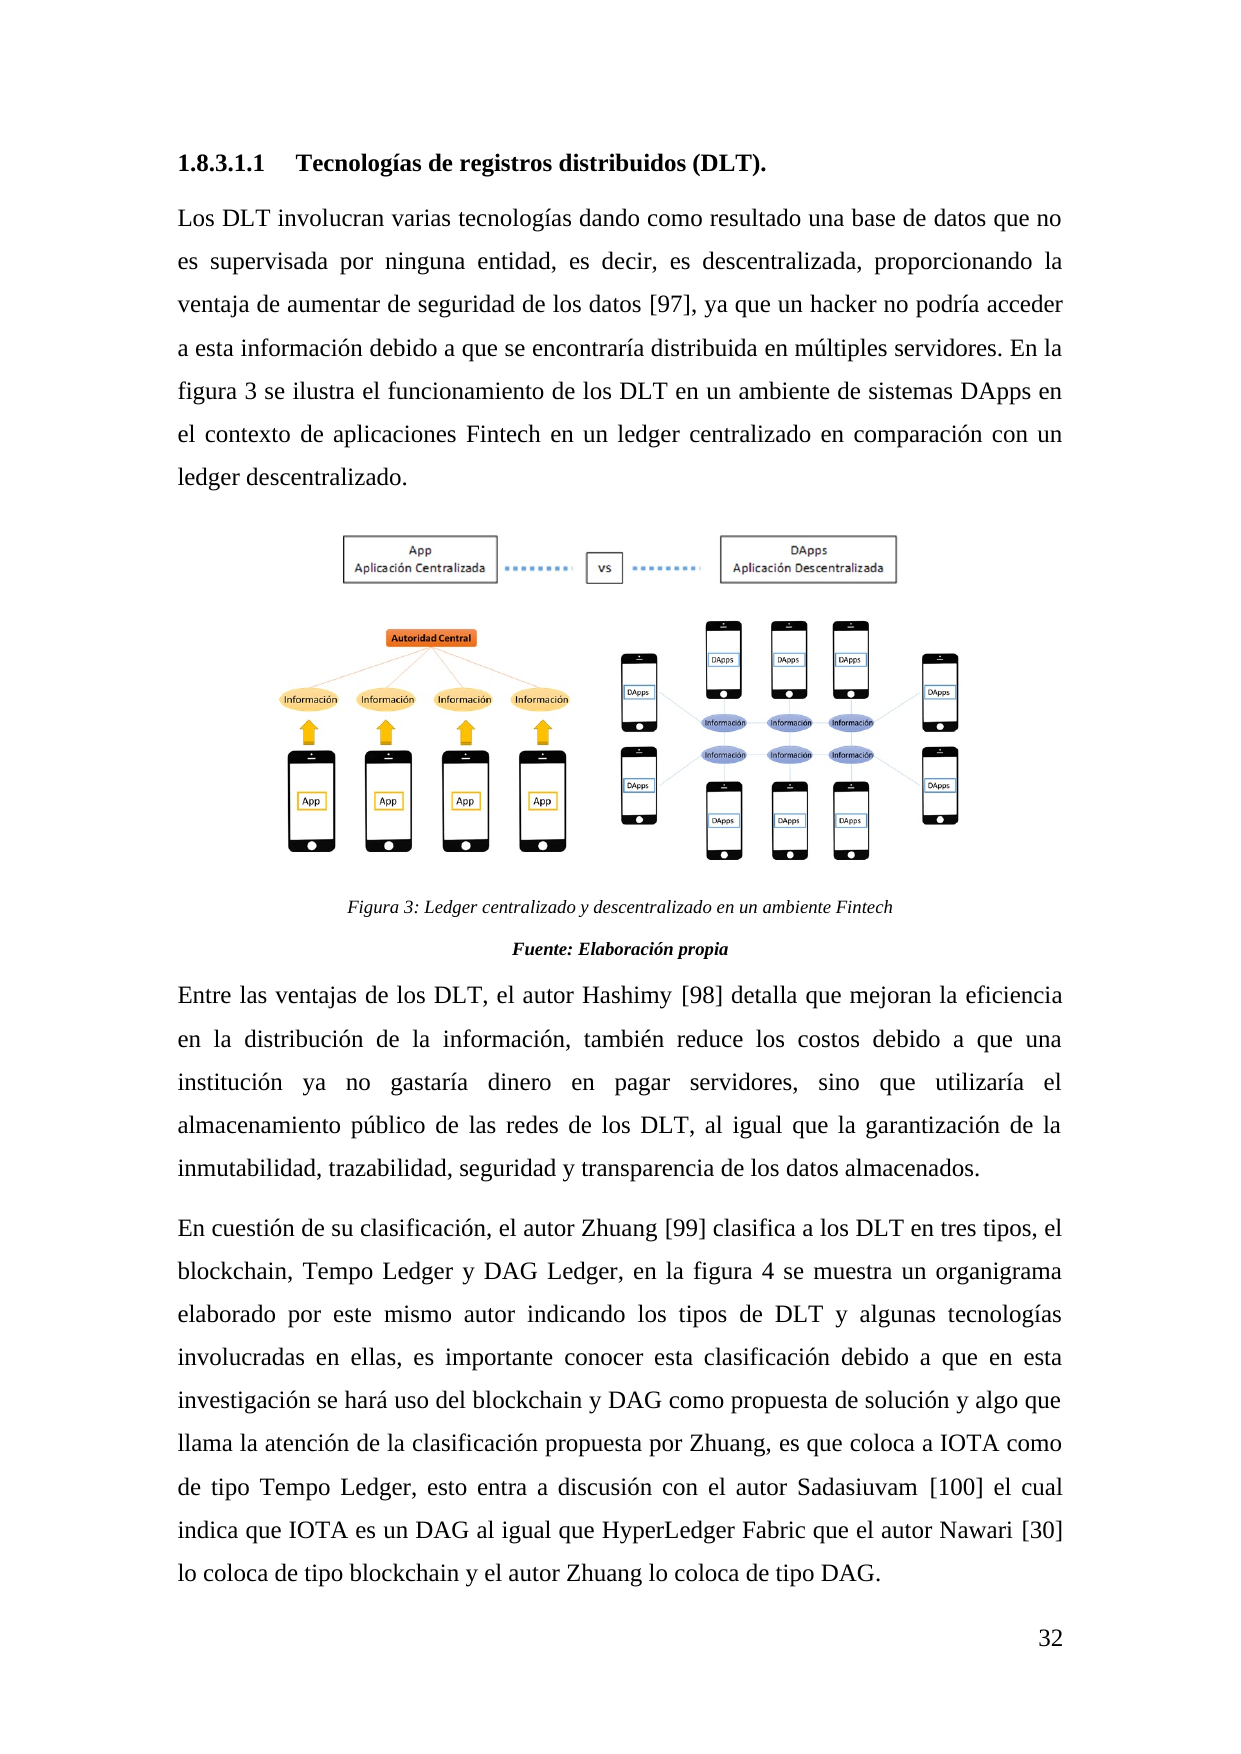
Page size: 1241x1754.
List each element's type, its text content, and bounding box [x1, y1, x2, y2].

text En cuestión de su clasificación, el autor Zhuang clasifica a los DLT en tres tipos, el blockchain, Tempo Ledger y DAG Ledger, en la figura 4 se muestra un organigrama elaborado por este mismo autor indicando los tipos de DLT y algunas tecnologías involucradas en ellas, es importante conocer esta clasificación debido a que en esta investigación se hará uso del blockchain y DAG como propuesta de solución y algo que llama la atención de la clasificación propuesta por Zhuang, es que coloca a IOTA como de tipo Tempo Ledger, esto entra a discusión con el autor Sadasiuvam el cual indica que IOTA es un DAG al igual que HyperLedger Fabric que el autor Nawari lo coloca de tipo blockchain y el autor Zhuang lo coloca de tipo DAG. [177, 1213, 1063, 1587]
text Entre las ventajas de los DLT, el autor Hashimy detalla que mejoran la eficiencia en la distribución de la información, también reduce los costos debido a que una institución ya no gastaría dinero en pagar servidores, sino que utilizaría el almacenamiento público de las redes de los DLT, al igual que la garantización de la inmutabilidad, trazabilidad, seguridad y transparencia de los datos almacenados. [177, 981, 1063, 1182]
text Los DLT involucran varias tecnologías dando como resultado una base de datos que no es supervisada por ninguna entidad, es decir, es descentralizada, proporcionando la ventaja de aumentar de seguridad de los datos , ya que un hacker no podría acceder a esta información debido a que se encontraría distribuida en múltiples servidores. En la figura 3 se ilustra el funcionamiento de los DLT en un ambiente de sistemas DApps en el contexto de aplicaciones Fintech en un ledger centralizado en comparación con un ledger descentralizado. [177, 203, 1063, 491]
picture [272, 521, 968, 865]
text Figura 3: Ledger centralizado y descentralizado en un ambiente Fintech [177, 896, 1063, 917]
list Tecnologías de registros distribuidos (DLT). [177, 148, 1063, 176]
text Fuente: Elaboración propia [177, 938, 1063, 960]
